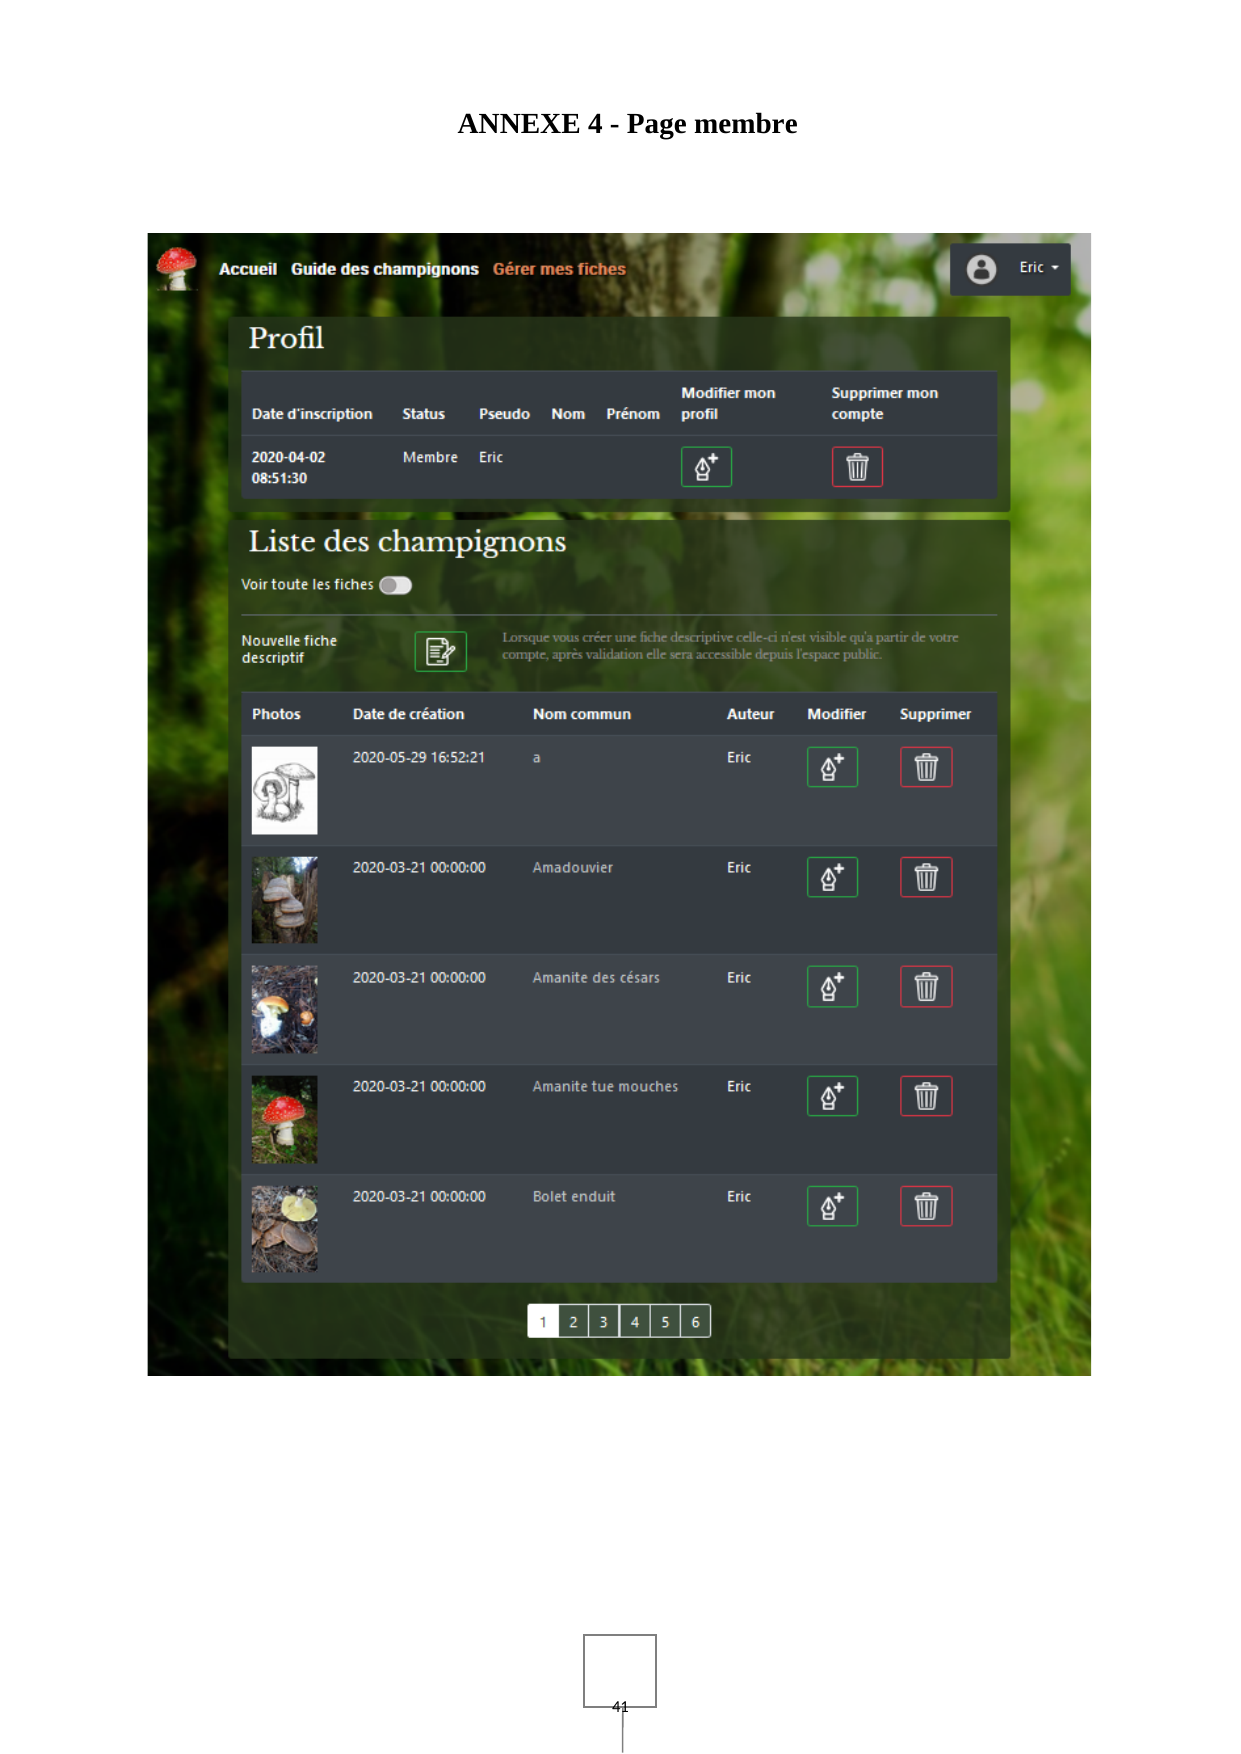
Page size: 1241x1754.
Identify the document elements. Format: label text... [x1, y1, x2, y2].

list ANNEXE 4 - Page membre [162, 106, 1092, 140]
picture [147, 233, 1092, 1376]
